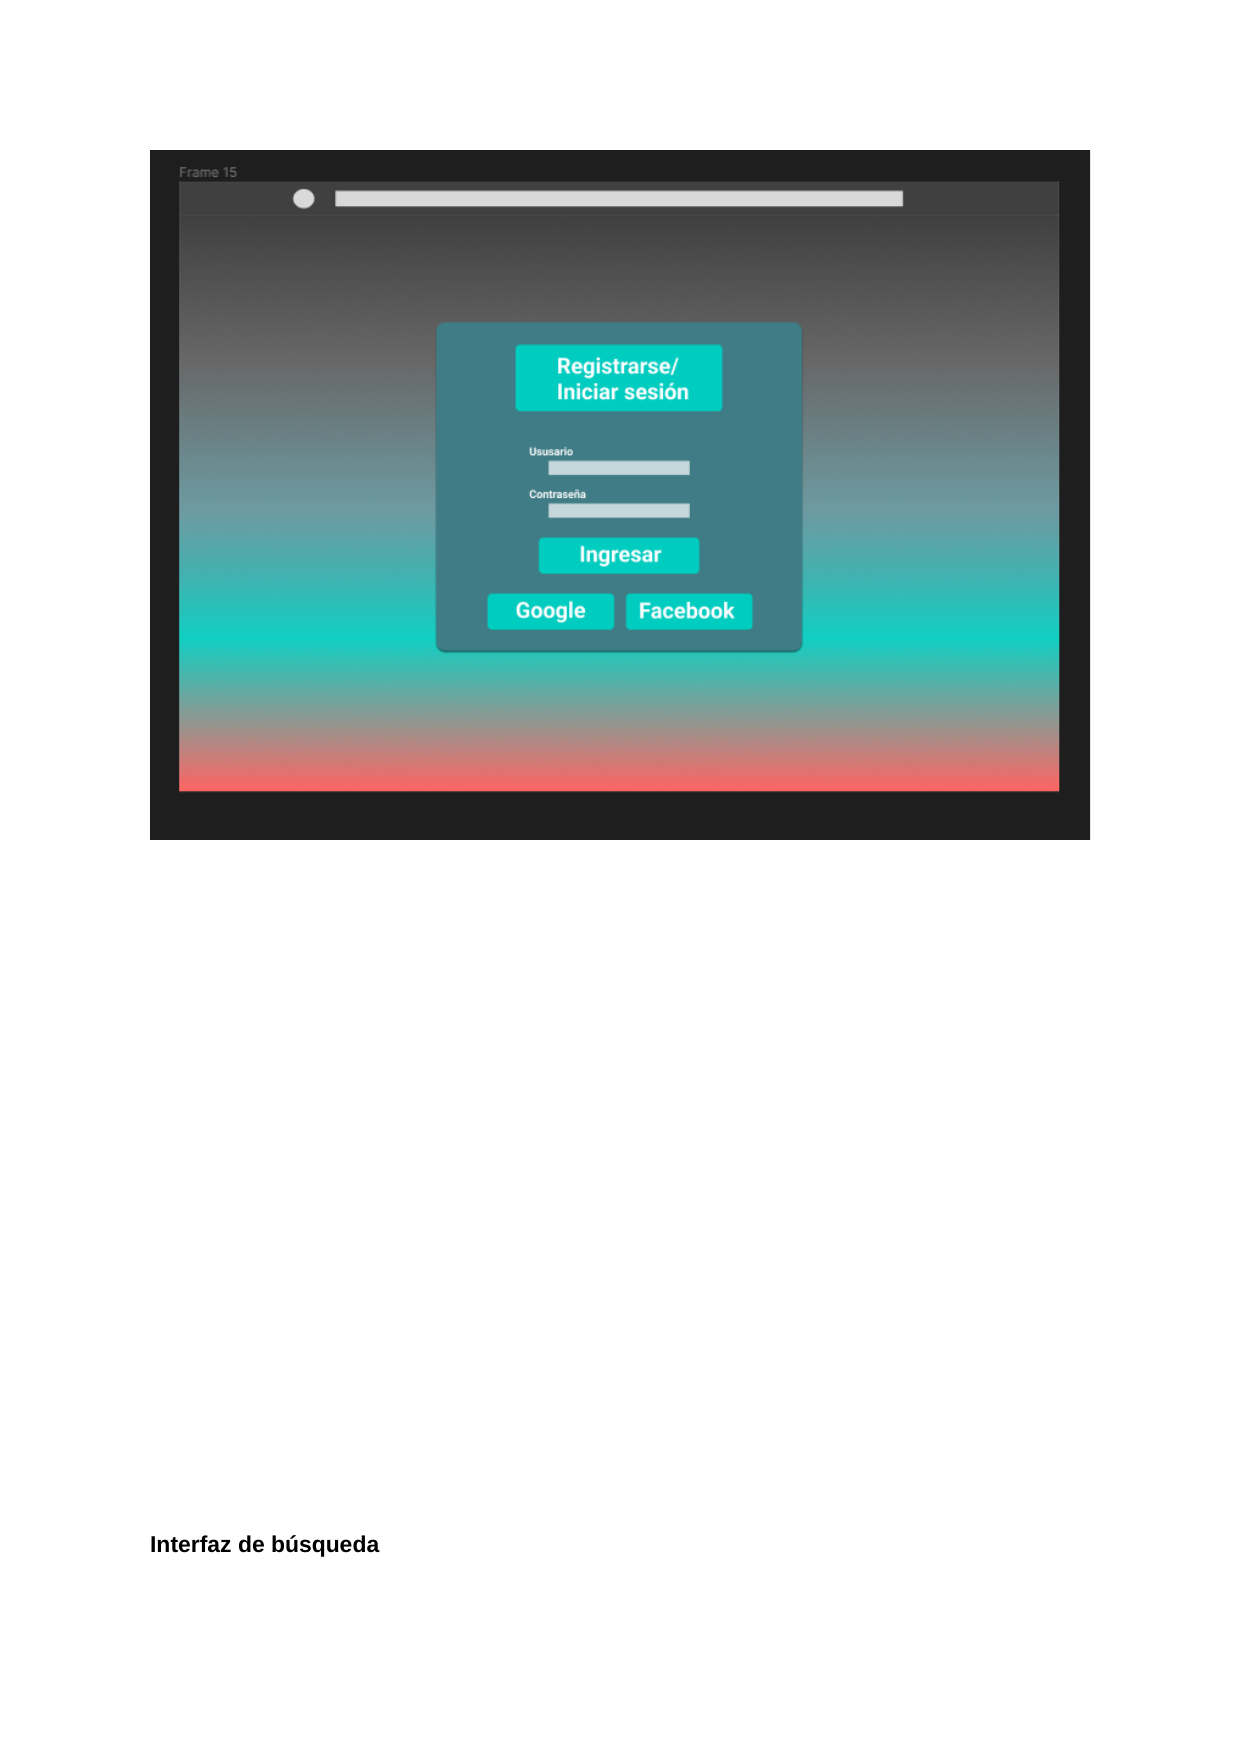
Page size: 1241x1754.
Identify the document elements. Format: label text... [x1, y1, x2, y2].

text Interfaz de búsqueda [150, 1531, 1090, 1557]
picture [150, 150, 1091, 840]
